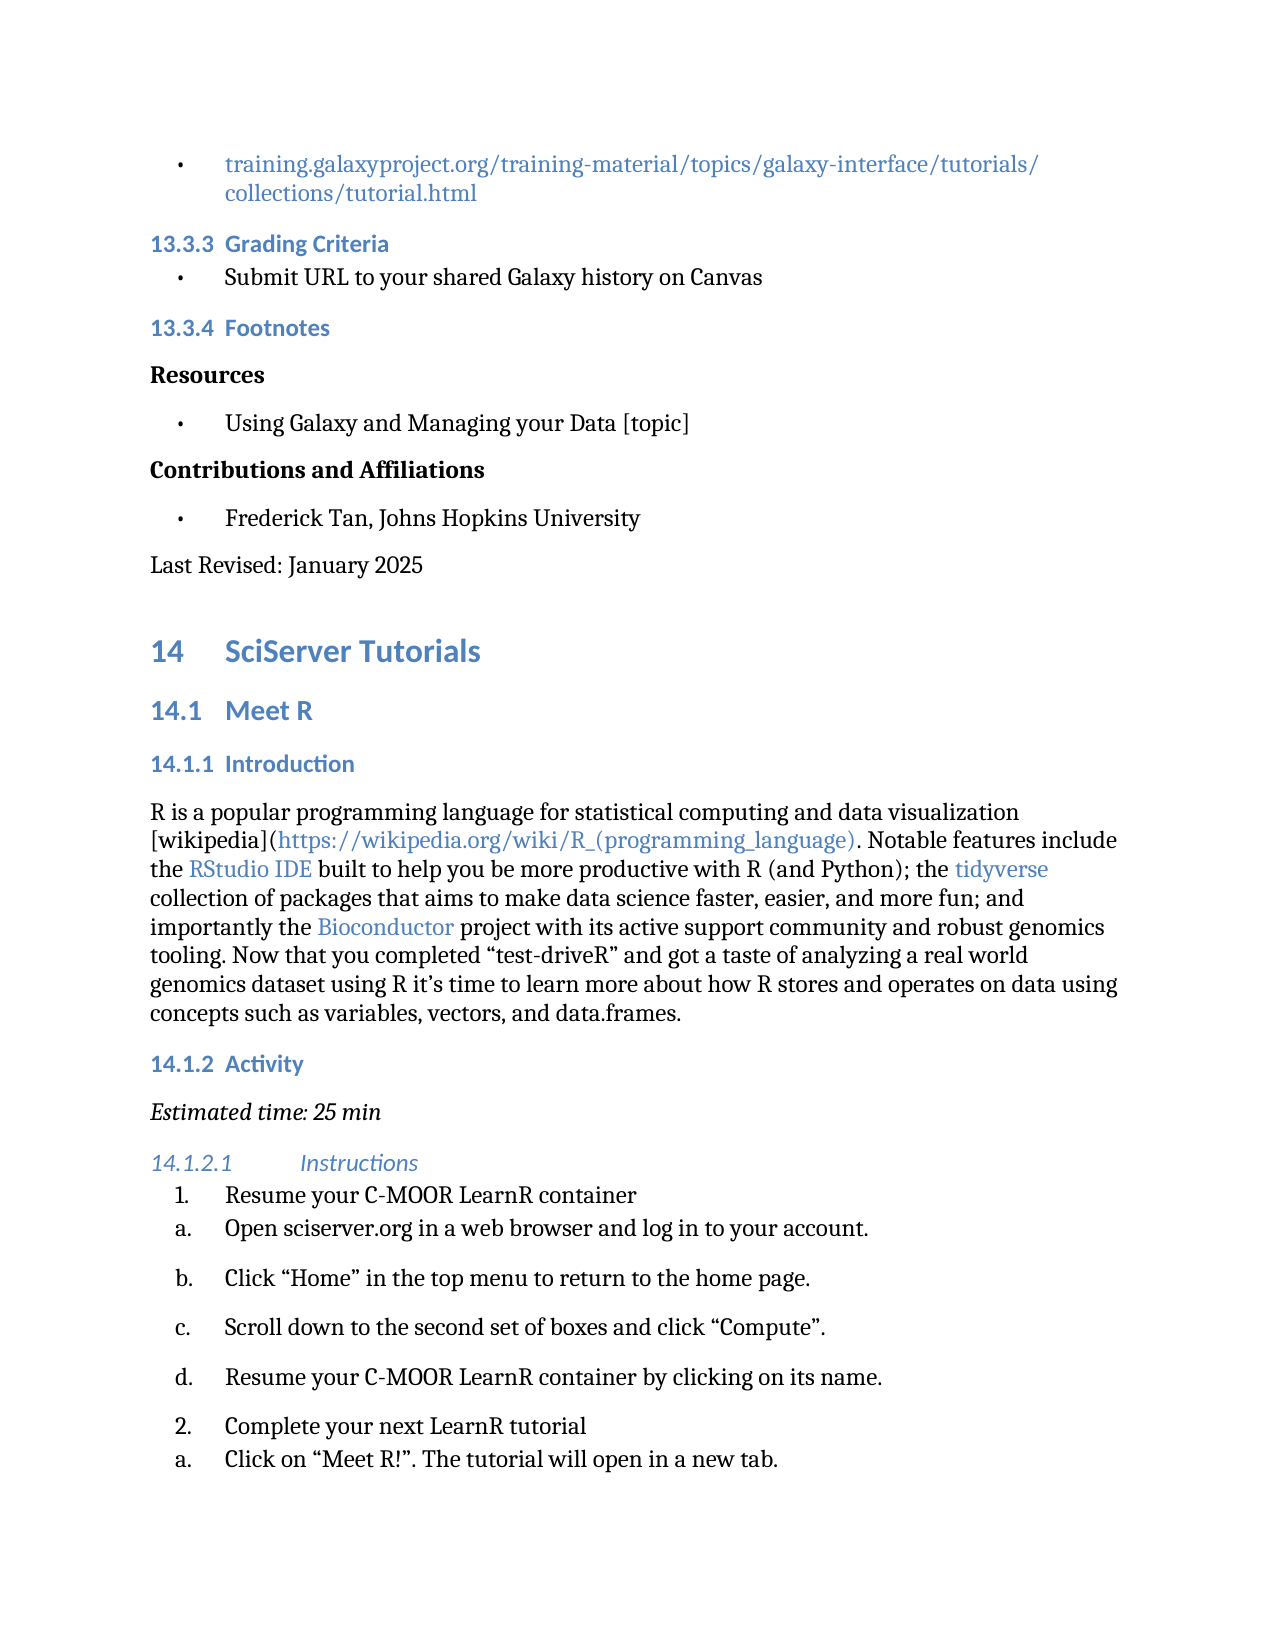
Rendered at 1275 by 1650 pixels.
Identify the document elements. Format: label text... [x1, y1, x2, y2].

list Resume your C-MOOR LearnR container [175, 1181, 1125, 1210]
text Contributions and Affiliations [150, 456, 1125, 485]
text Resources [150, 361, 1125, 390]
list Using Galaxy and Managing your Data [topic] [175, 409, 1125, 438]
list Scroll down to the second set of boxes and click “Compute”. [175, 1313, 1125, 1342]
list Click “Home” in the top menu to return to the home page. [175, 1263, 1125, 1292]
subtitle 14.1 Meet R [150, 692, 1125, 727]
text Last Revised: January 2025 [150, 551, 1125, 580]
list Click on “Meet R!”. The tutorial will open in a new tab. [175, 1445, 1125, 1473]
subtitle 14.1.2.1 Instructions [150, 1147, 1125, 1178]
list Frederick Tan, Johns Hopkins University [175, 504, 1125, 533]
subtitle 14 SciServer Tutorials [150, 630, 1125, 671]
subtitle 13.3.4 Footnotes [150, 312, 1125, 343]
subtitle 14.1.1 Introduction [150, 748, 1125, 779]
list Resume your C-MOOR LearnR container by clicking on its name. [175, 1363, 1125, 1391]
list Complete your next LearnR tutorial [175, 1412, 1125, 1441]
list training.galaxyproject.org/training-material/topics/galaxy-interface/tutorials/collections/tutorial.html [175, 150, 1125, 207]
text Estimated time: 25 min [150, 1098, 1125, 1126]
list Open sciserver.org in a web browser and log in to your account. [175, 1214, 1125, 1243]
subtitle 13.3.3 Grading Criteria [150, 228, 1125, 259]
list Submit URL to your shared Galaxy history on Canvas [175, 263, 1125, 291]
text R is a popular programming language for statistical computing and data visualization [wikipedia](https://wikipedia.org/wiki/R_(programming_language). Notable features include the RStudio IDE built to help you be more productive with R (and Python); the tidyverse collection of packages that aims to make data science faster, easier, and more fun; and importantly the Bioconductor project with its active support community and robust genomics tooling. Now that you completed “test-driveR” and got a taste of analyzing a real world genomics dataset using R it’s time to learn more about how R stores and operates on data using concepts such as variables, vectors, and data.frames. [150, 797, 1125, 1027]
subtitle 14.1.2 Activity [150, 1048, 1125, 1079]
